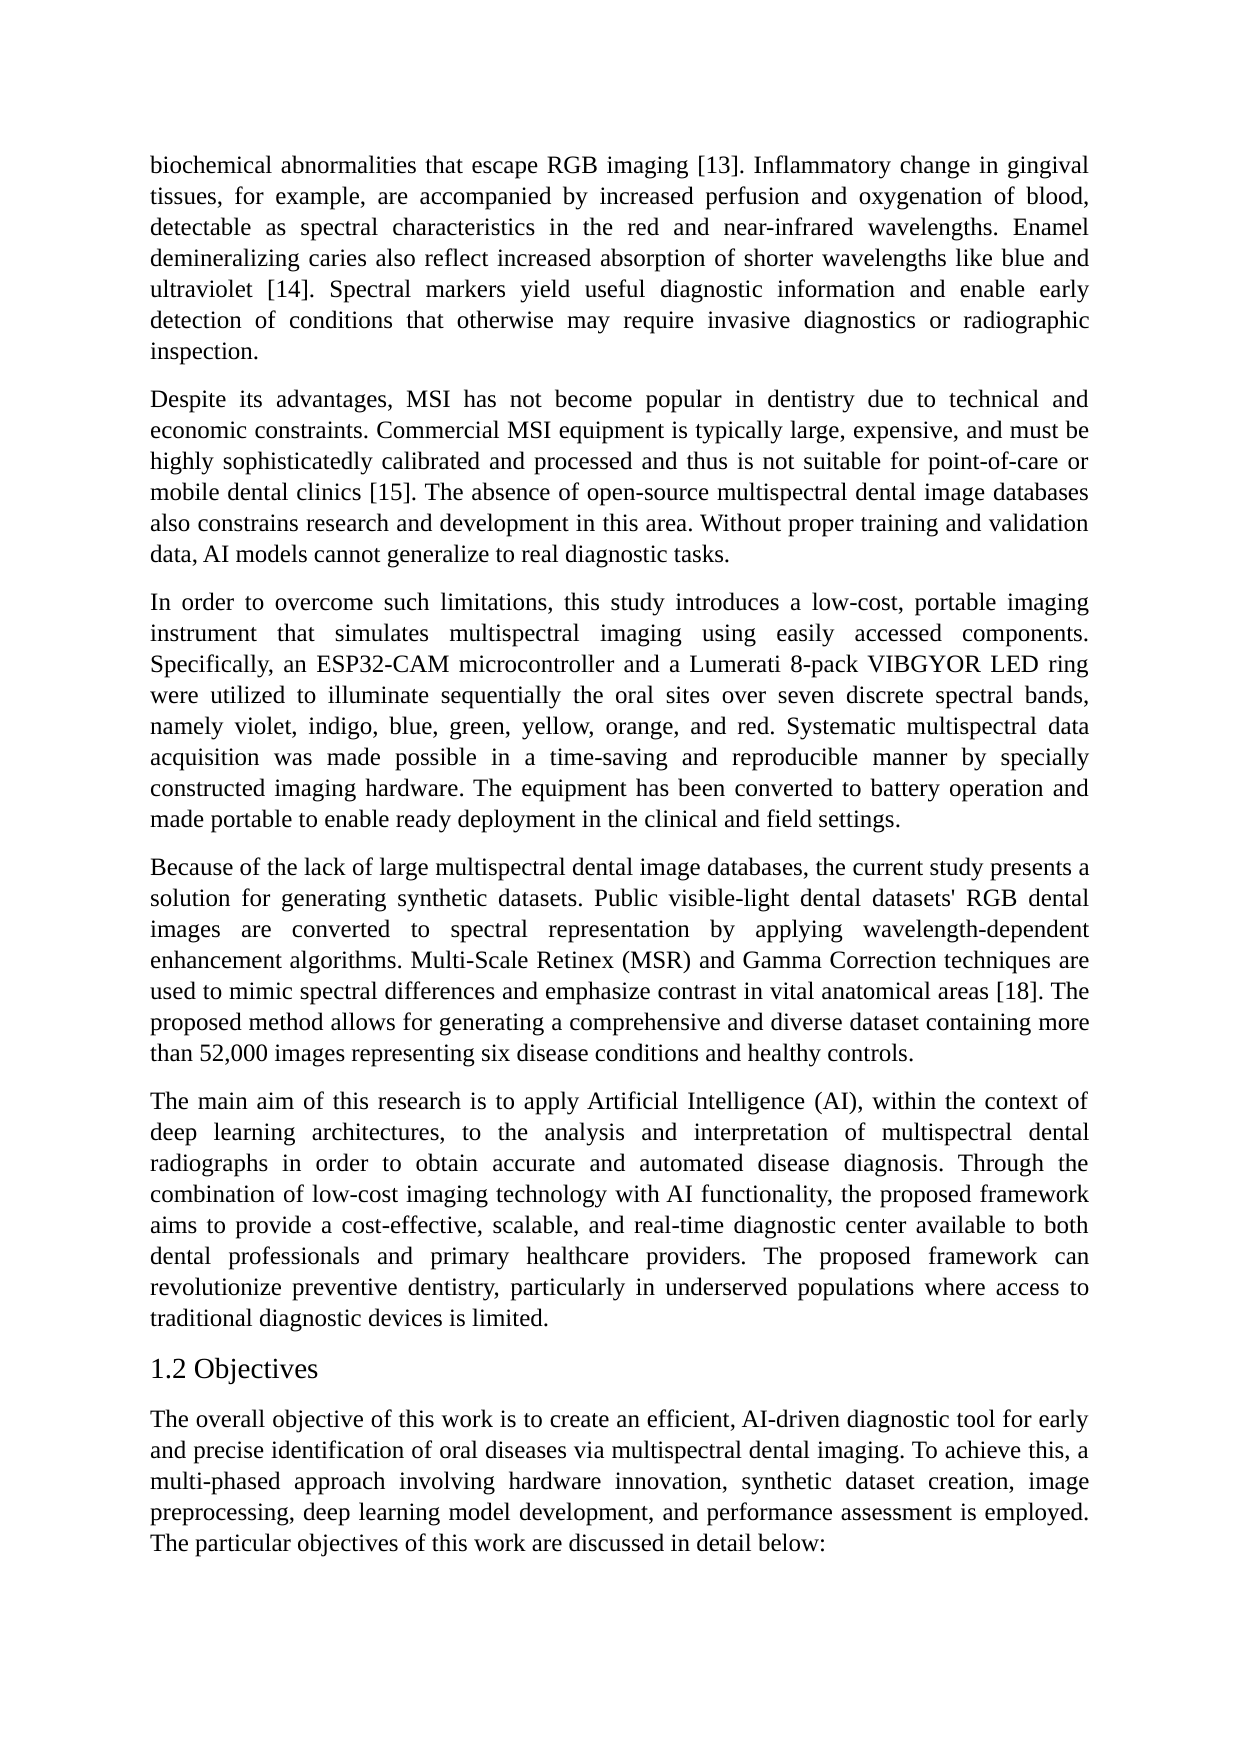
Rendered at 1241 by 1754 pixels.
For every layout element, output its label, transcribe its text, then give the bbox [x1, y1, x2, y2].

text Despite its advantages, MSI has not become popular in dentistry due to technical and economic constraints. Commercial MSI equipment is typically large, expensive, and must be highly sophisticatedly calibrated and processed and thus is not suitable for point-of-care or mobile dental clinics [15]. The absence of open-source multispectral dental image databases also constrains research and development in this area. Without proper training and validation data, AI models cannot generalize to real diagnostic tasks. [150, 384, 1090, 568]
text 1.2 Objectives [150, 1351, 1090, 1384]
text The main aim of this research is to apply Artificial Intelligence (AI), within the context of deep learning architectures, to the analysis and interpretation of multispectral dental radiographs in order to obtain accurate and automated disease diagnosis. Through the combination of low-cost imaging technology with AI functionality, the proposed framework aims to provide a cost-effective, scalable, and real-time diagnostic center available to both dental professionals and primary healthcare providers. The proposed framework can revolutionize preventive dentistry, particularly in underserved populations where access to traditional diagnostic devices is limited. [150, 1086, 1090, 1332]
text Because of the lack of large multispectral dental image databases, the current study presents a solution for generating synthetic datasets. Public visible-light dental datasets' RGB dental images are converted to spectral representation by applying wavelength-dependent enhancement algorithms. Multi-Scale Retinex (MSR) and Gamma Correction techniques are used to mimic spectral differences and emphasize contrast in vital anatomical areas [18]. The proposed method allows for generating a comprehensive and diverse dataset containing more than 52,000 images representing six disease conditions and healthy controls. [150, 852, 1090, 1067]
text The overall objective of this work is to create an efficient, AI-driven diagnostic tool for early and precise identification of oral diseases via multispectral dental imaging. To achieve this, a multi-phased approach involving hardware innovation, synthetic dataset creation, image preprocessing, deep learning model development, and performance assessment is employed. The particular objectives of this work are discussed in detail below: [150, 1404, 1090, 1557]
text In order to overcome such limitations, this study introduces a low-cost, portable imaging instrument that simulates multispectral imaging using easily accessed components. Specifically, an ESP32-CAM microcontroller and a Lumerati 8-pack VIBGYOR LED ring were utilized to illuminate sequentially the oral sites over seven discrete spectral bands, namely violet, indigo, blue, green, yellow, orange, and red. Systematic multispectral data acquisition was made possible in a time-saving and reproducible manner by specially constructed imaging hardware. The equipment has been converted to battery operation and made portable to enable ready deployment in the clinical and field settings. [150, 587, 1090, 833]
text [150, 150, 1090, 365]
